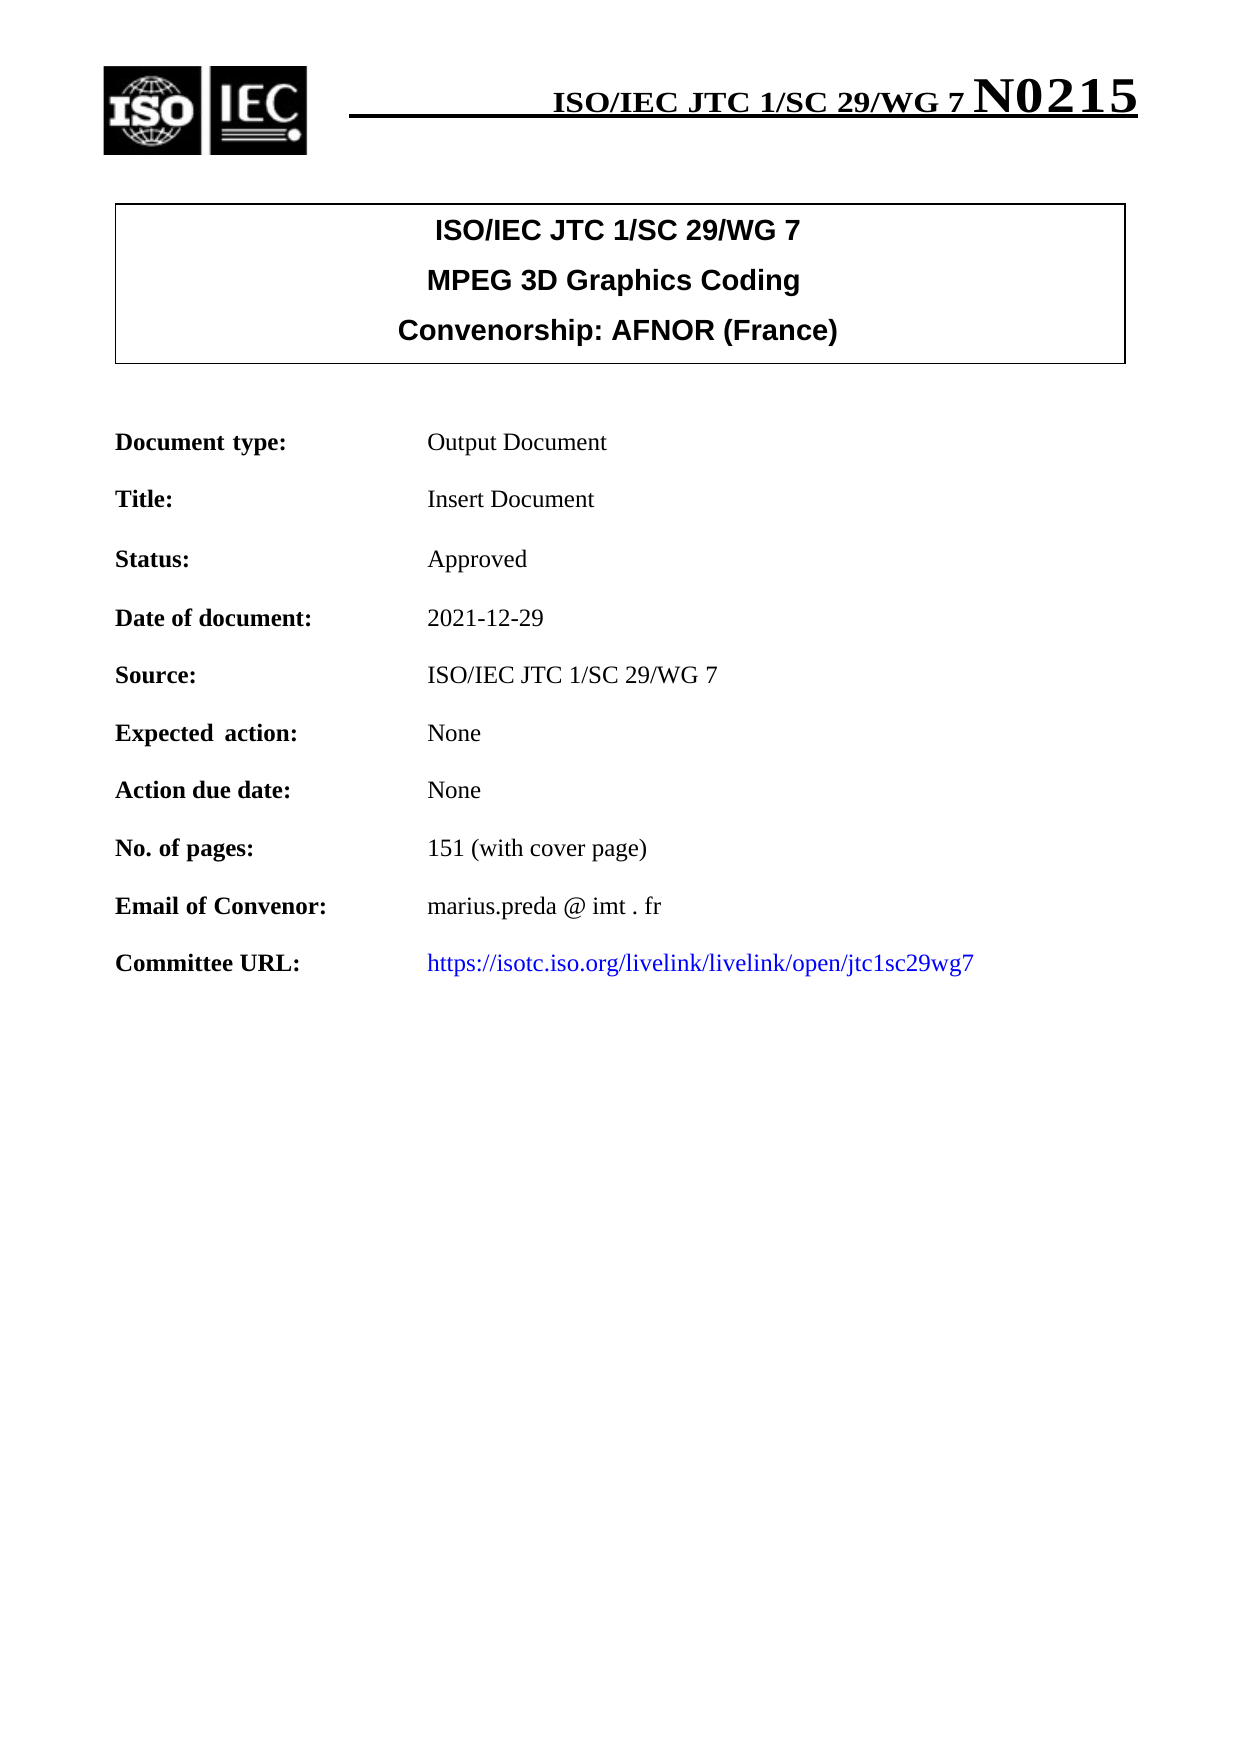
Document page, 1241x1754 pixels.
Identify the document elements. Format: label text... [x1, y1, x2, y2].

text Committee URL: https://isotc.iso.org/livelink/livelink/open/jtc1sc29wg7 [115, 948, 1138, 977]
text Expected action: None [115, 718, 1138, 747]
text Date of document: 2021-12-29 [115, 603, 1138, 632]
text ISO/IEC JTC 1/SC 29/WG 7 N0215 [308, 66, 1138, 123]
text Status: Approved [115, 544, 1116, 573]
text Email of Convenor: marius.preda @ imt . fr [115, 891, 1138, 919]
text No. of pages: 151 (with cover page) [115, 833, 1138, 862]
text Action due date: None [115, 776, 1138, 804]
text Document type: Output Document [115, 427, 1138, 455]
text Source: ISO/IEC JTC 1/SC 29/WG 7 [115, 660, 1138, 689]
picture [103, 66, 308, 155]
text Title: Insert Document [115, 484, 1116, 513]
